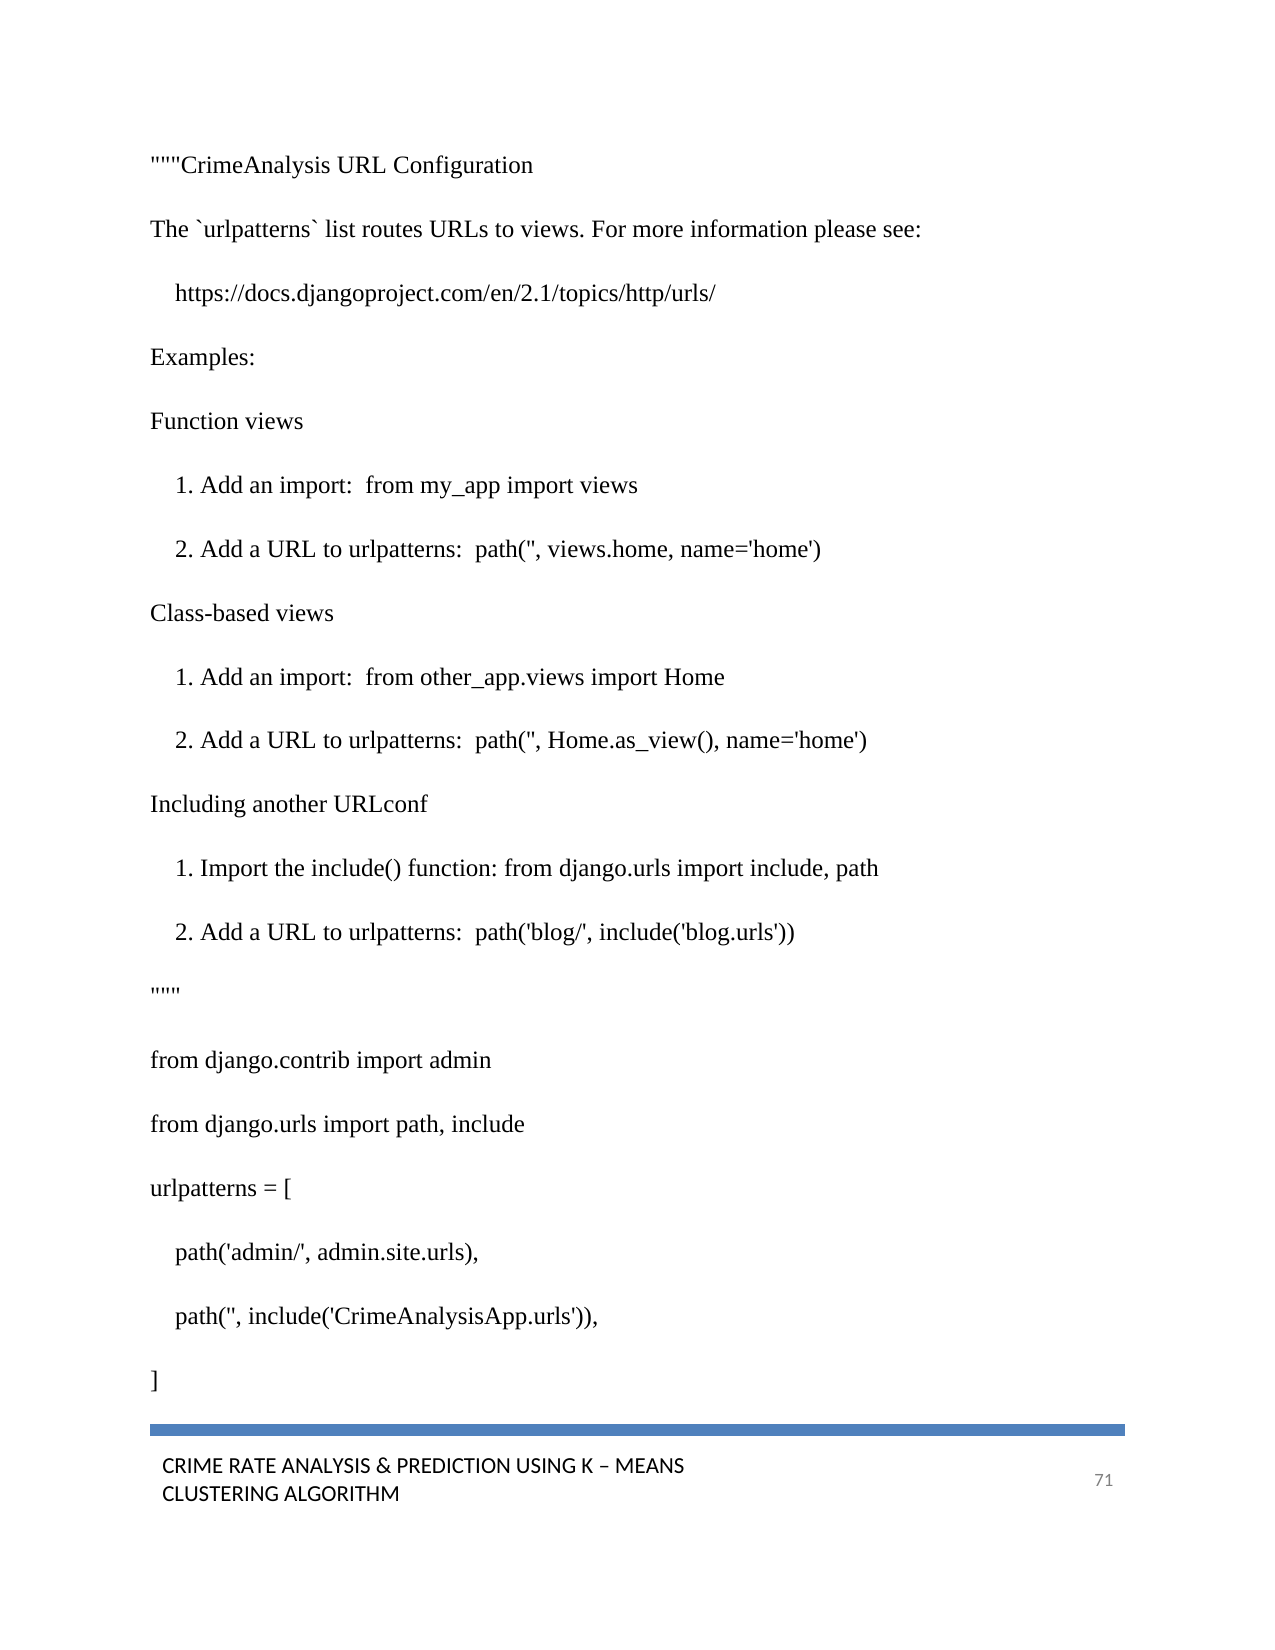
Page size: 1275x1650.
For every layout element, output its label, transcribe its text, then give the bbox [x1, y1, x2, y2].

text Including another URLconf [150, 789, 1125, 818]
text 2. Add a URL to urlpatterns: path('', Home.as_view(), name='home') [150, 726, 1125, 754]
text 2. Add a URL to urlpatterns: path('blog/', include('blog.urls')) [150, 917, 1125, 946]
text urlpatterns = [ [150, 1173, 1125, 1202]
text path('admin/', admin.site.urls), [150, 1237, 1125, 1266]
text Class-based views [150, 598, 1125, 626]
text The `urlpatterns` list routes URLs to views. For more information please see: [150, 214, 1125, 243]
text from django.contrib import admin [150, 1045, 1125, 1074]
text path('', include('CrimeAnalysisApp.urls')), [150, 1301, 1125, 1330]
text 1. Import the include() function: from django.urls import include, path [150, 853, 1125, 882]
text https://docs.djangoproject.com/en/2.1/topics/http/urls/ [150, 278, 1125, 307]
text 1. Add an import: from my_app import views [150, 470, 1125, 498]
text """CrimeAnalysis URL Configuration [150, 150, 1125, 179]
text 1. Add an import: from other_app.views import Home [150, 662, 1125, 690]
text Function views [150, 406, 1125, 434]
text 2. Add a URL to urlpatterns: path('', views.home, name='home') [150, 534, 1125, 562]
text """ [150, 981, 1125, 1010]
text from django.urls import path, include [150, 1109, 1125, 1138]
text Examples: [150, 342, 1125, 371]
text ] [150, 1365, 1125, 1394]
